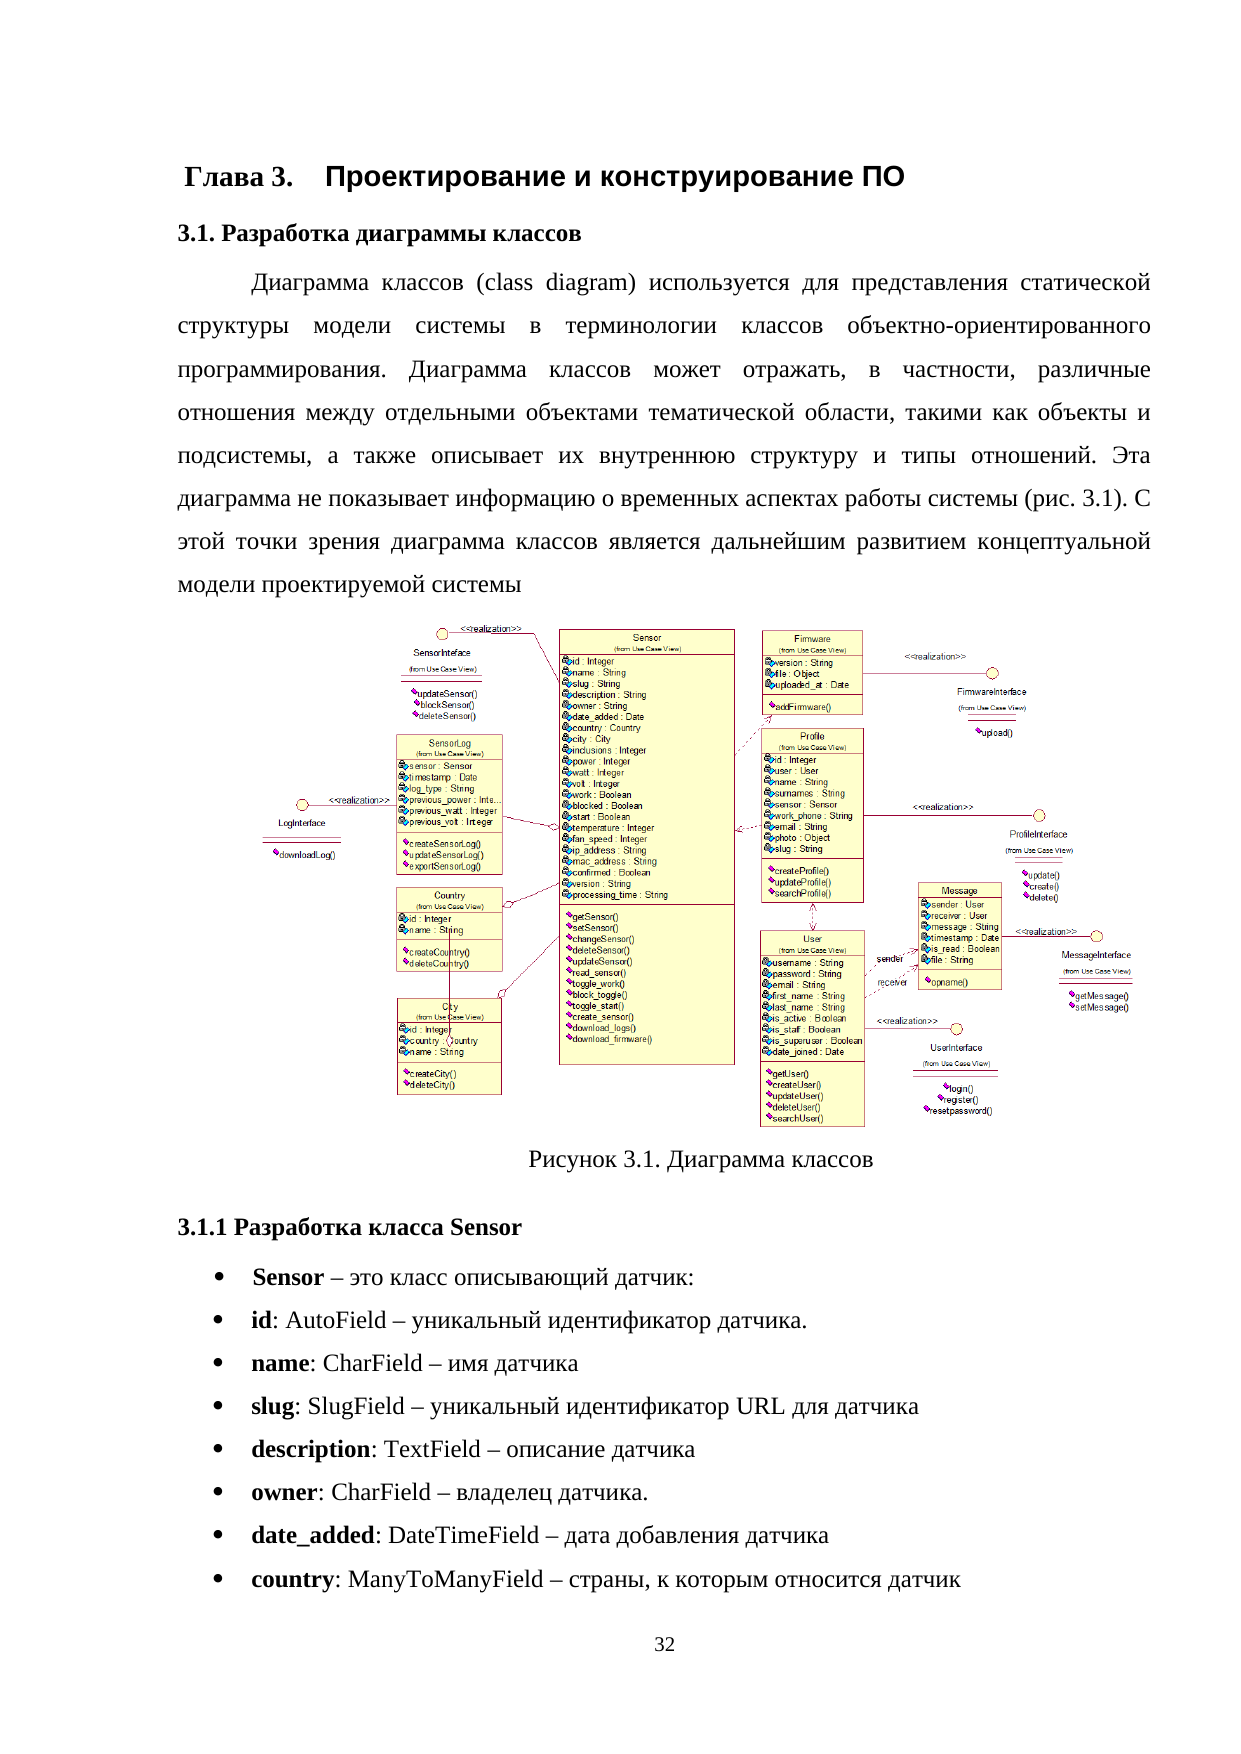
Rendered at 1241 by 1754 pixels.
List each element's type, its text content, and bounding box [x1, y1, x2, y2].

list Рисунок 3.1. Диаграмма классов [177, 1144, 1152, 1173]
subtitle Проектирование и конструирование ПО [184, 159, 1152, 193]
list date_added: DateTimeField – дата добавления датчика [213, 1521, 1152, 1549]
list description: TextField – описание датчика [213, 1434, 1152, 1463]
picture [262, 612, 1140, 1133]
text Диаграмма классов (class diagram) используется для представления статической структуры модели системы в терминологии классов объектно-ориентированного программирования. Диаграмма классов может отражать, в частности, различные отношения между отдельными объектами тематической области, такими как объекты и подсистемы, а также описывает их внутреннюю структуру и типы отношений. Эта диаграмма не показывает информацию о временных аспектах работы системы (рис. 3.1). С этой точки зрения диаграмма классов является дальнейшим развитием концептуальной модели проектируемой системы [177, 267, 1152, 598]
list Sensor – это класс описывающий датчик: [215, 1262, 1152, 1291]
subtitle 3.1.1 Разработка класса Sensor [177, 1212, 1152, 1241]
list id: AutoField – уникальный идентификатор датчика. [213, 1305, 1152, 1334]
list country: ManyToManyField – страны, к которым относится датчик [213, 1564, 1152, 1592]
list name: CharField – имя датчика [213, 1348, 1152, 1377]
list slug: SlugField – уникальный идентификатор URL для датчика [213, 1391, 1152, 1420]
list owner: CharField – владелец датчика. [213, 1477, 1152, 1506]
subtitle 3.1. Разработка диаграммы классов [177, 218, 1152, 247]
